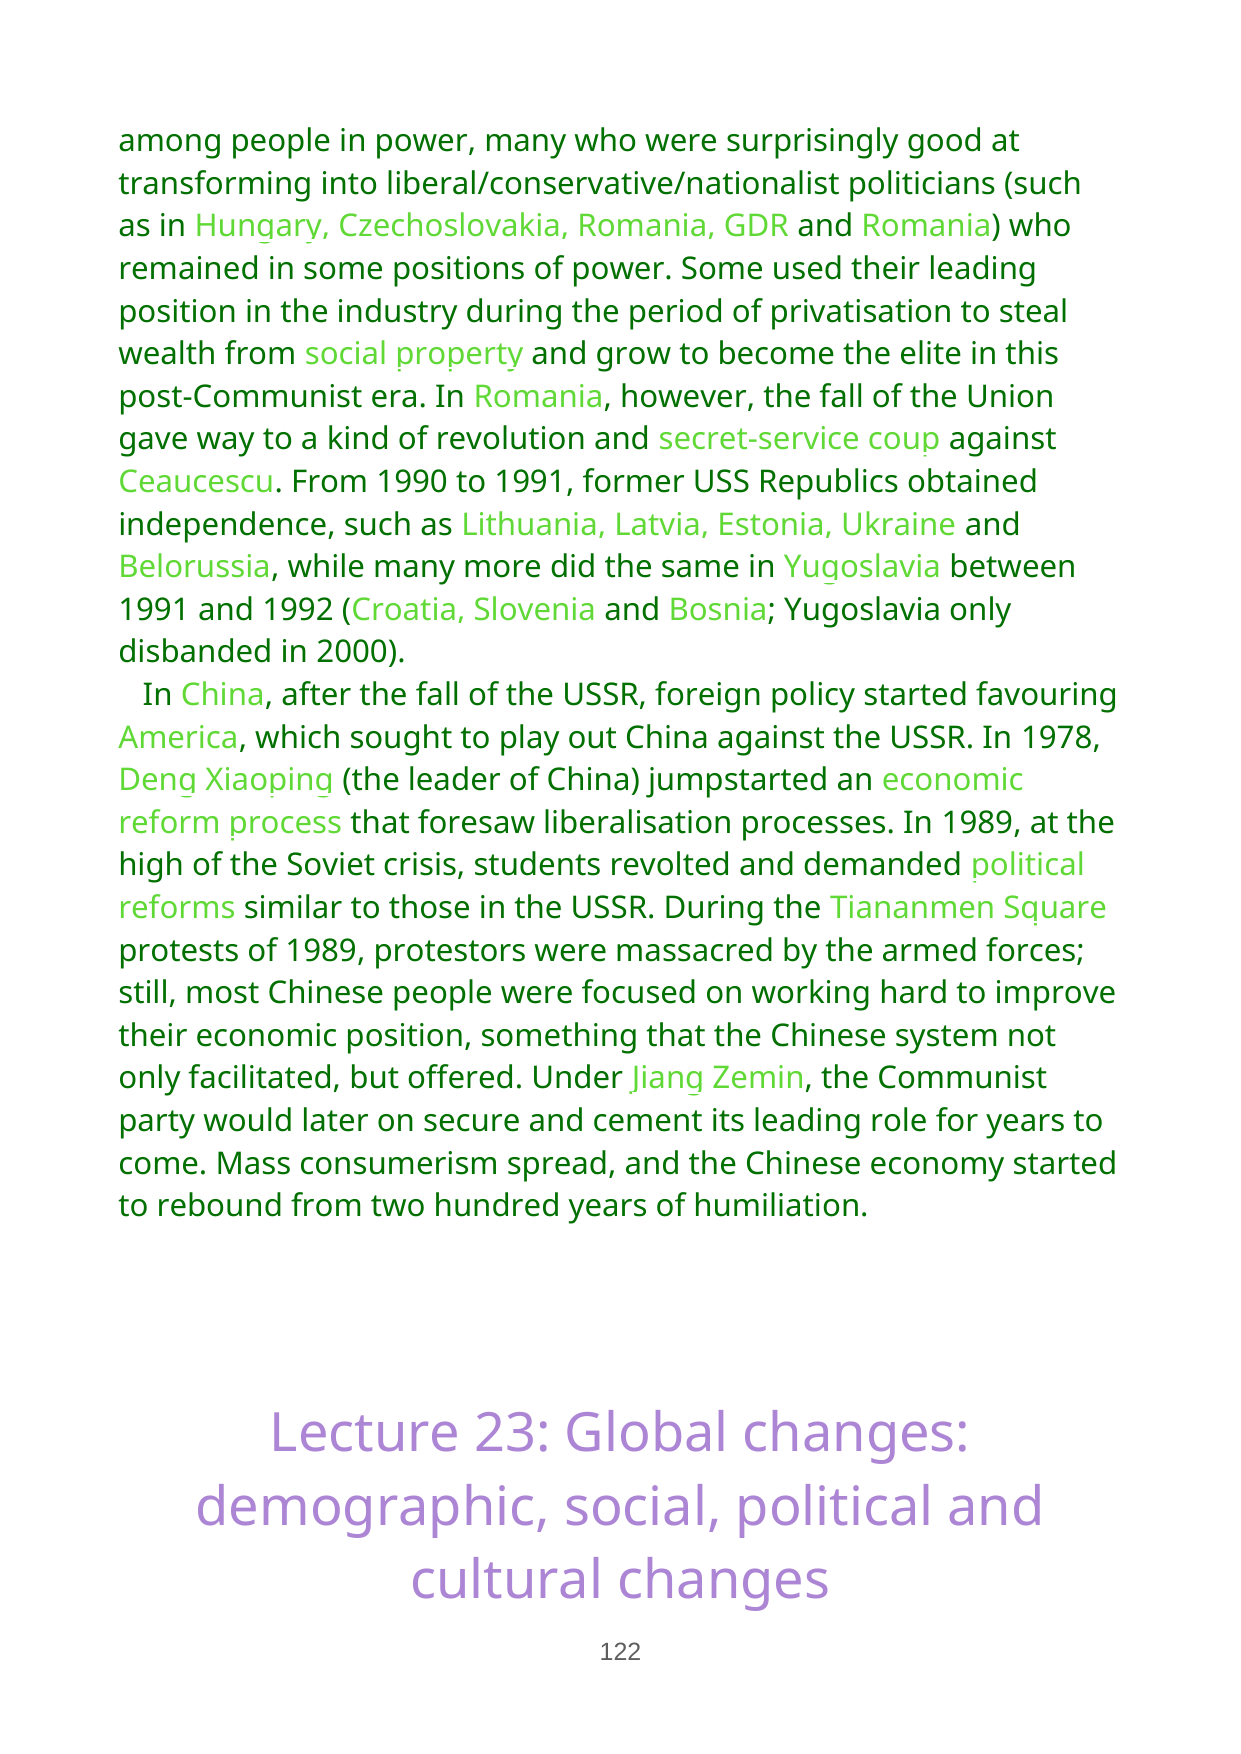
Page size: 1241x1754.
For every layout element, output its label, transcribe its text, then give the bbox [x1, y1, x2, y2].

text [118, 118, 1122, 672]
text Lecture 23: Global changes: demographic, social, political and cultural changes [118, 1393, 1122, 1615]
text In China, after the fall of the USSR, foreign policy started favouring America, which sought to play out China against the USSR. In 1978, Deng Xiaoping (the leader of China) jumpstarted an economic reform process that foresaw liberalisation processes. In 1989, at the high of the Soviet crisis, students revolted and demanded political reforms similar to those in the USSR. During the Tiananmen Square protests of 1989, protestors were massacred by the armed forces; still, most Chinese people were focused on working hard to improve their economic position, something that the Chinese system not only facilitated, but offered. Under Jiang Zemin, the Communist party would later on secure and cement its leading role for years to come. Mass consumerism spread, and the Chinese economy started to rebound from two hundred years of humiliation. [118, 672, 1122, 1226]
